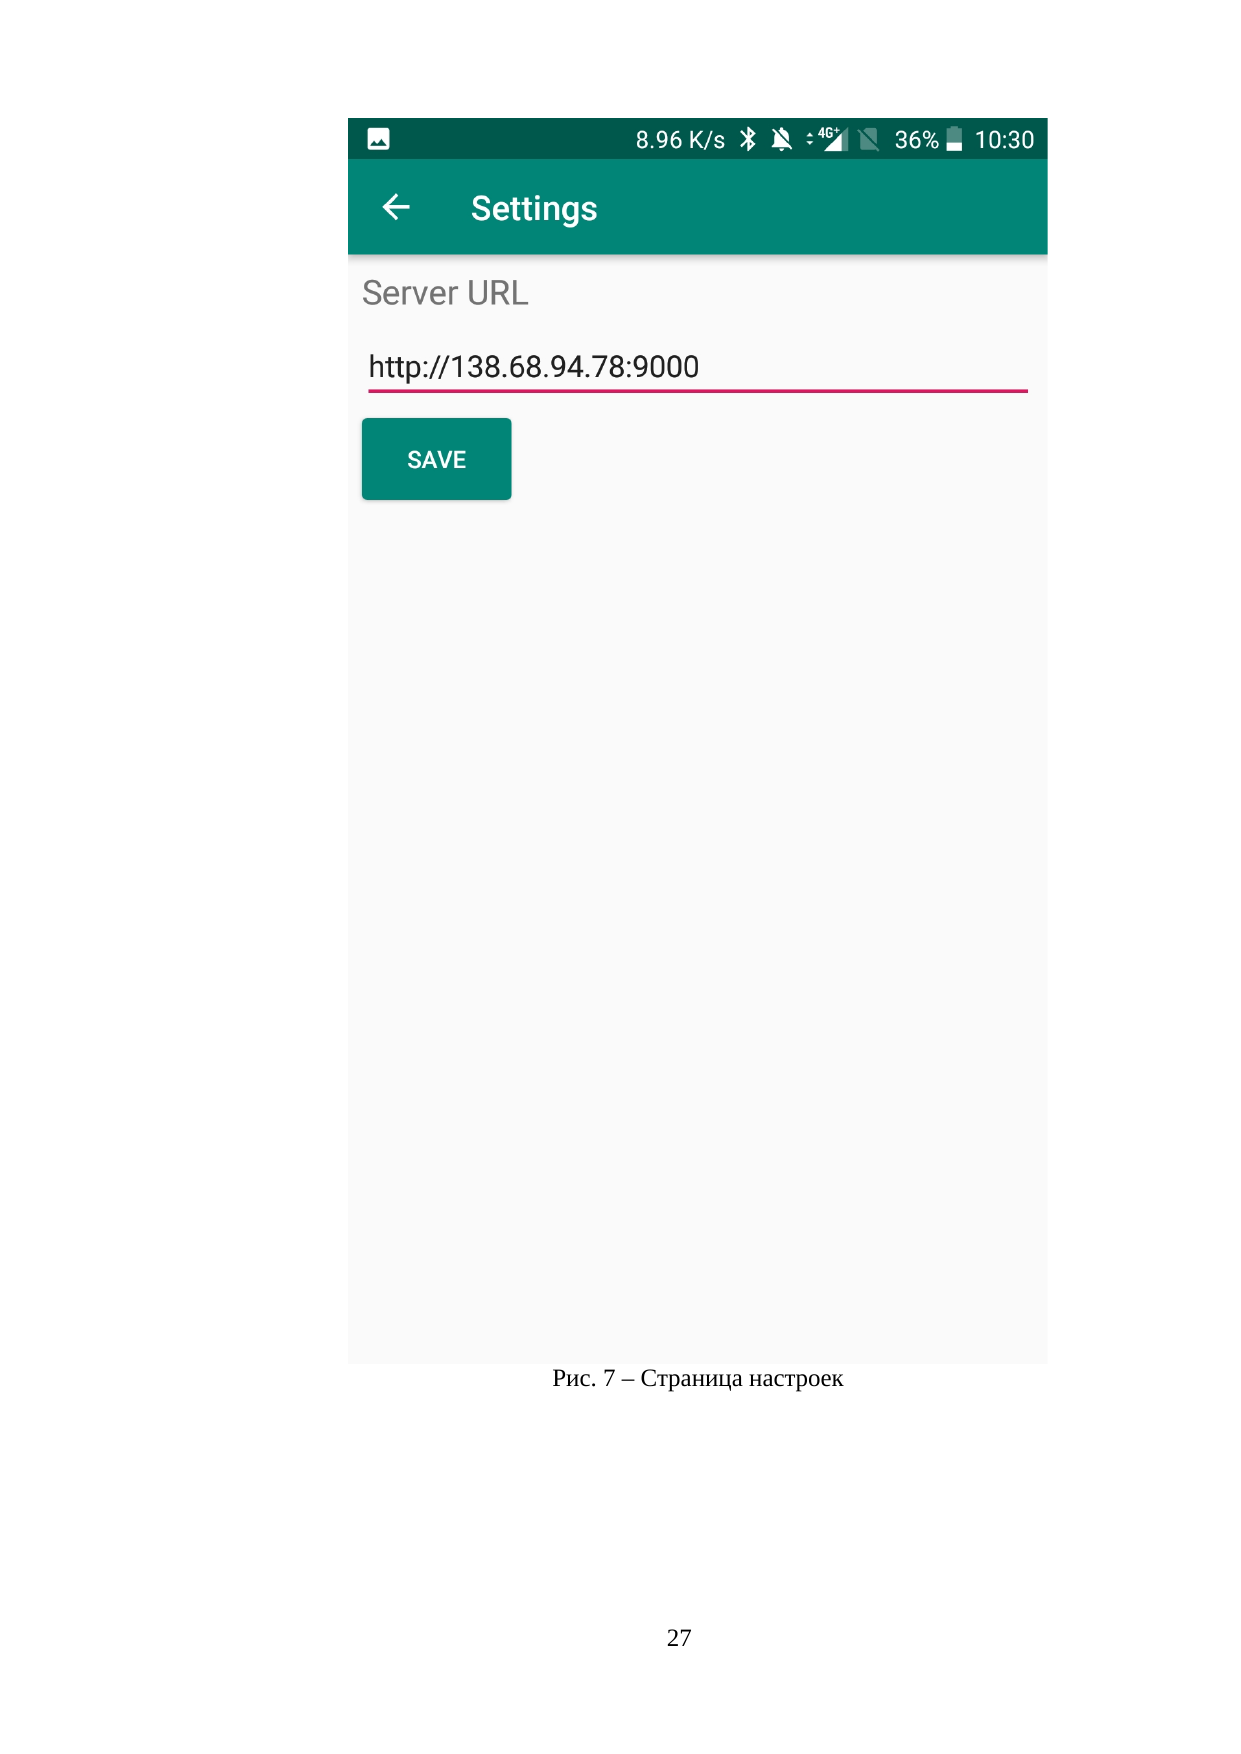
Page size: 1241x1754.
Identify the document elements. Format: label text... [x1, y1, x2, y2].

text Рис. 7 – Страница настроек [215, 1363, 1181, 1392]
picture [348, 118, 1048, 1364]
